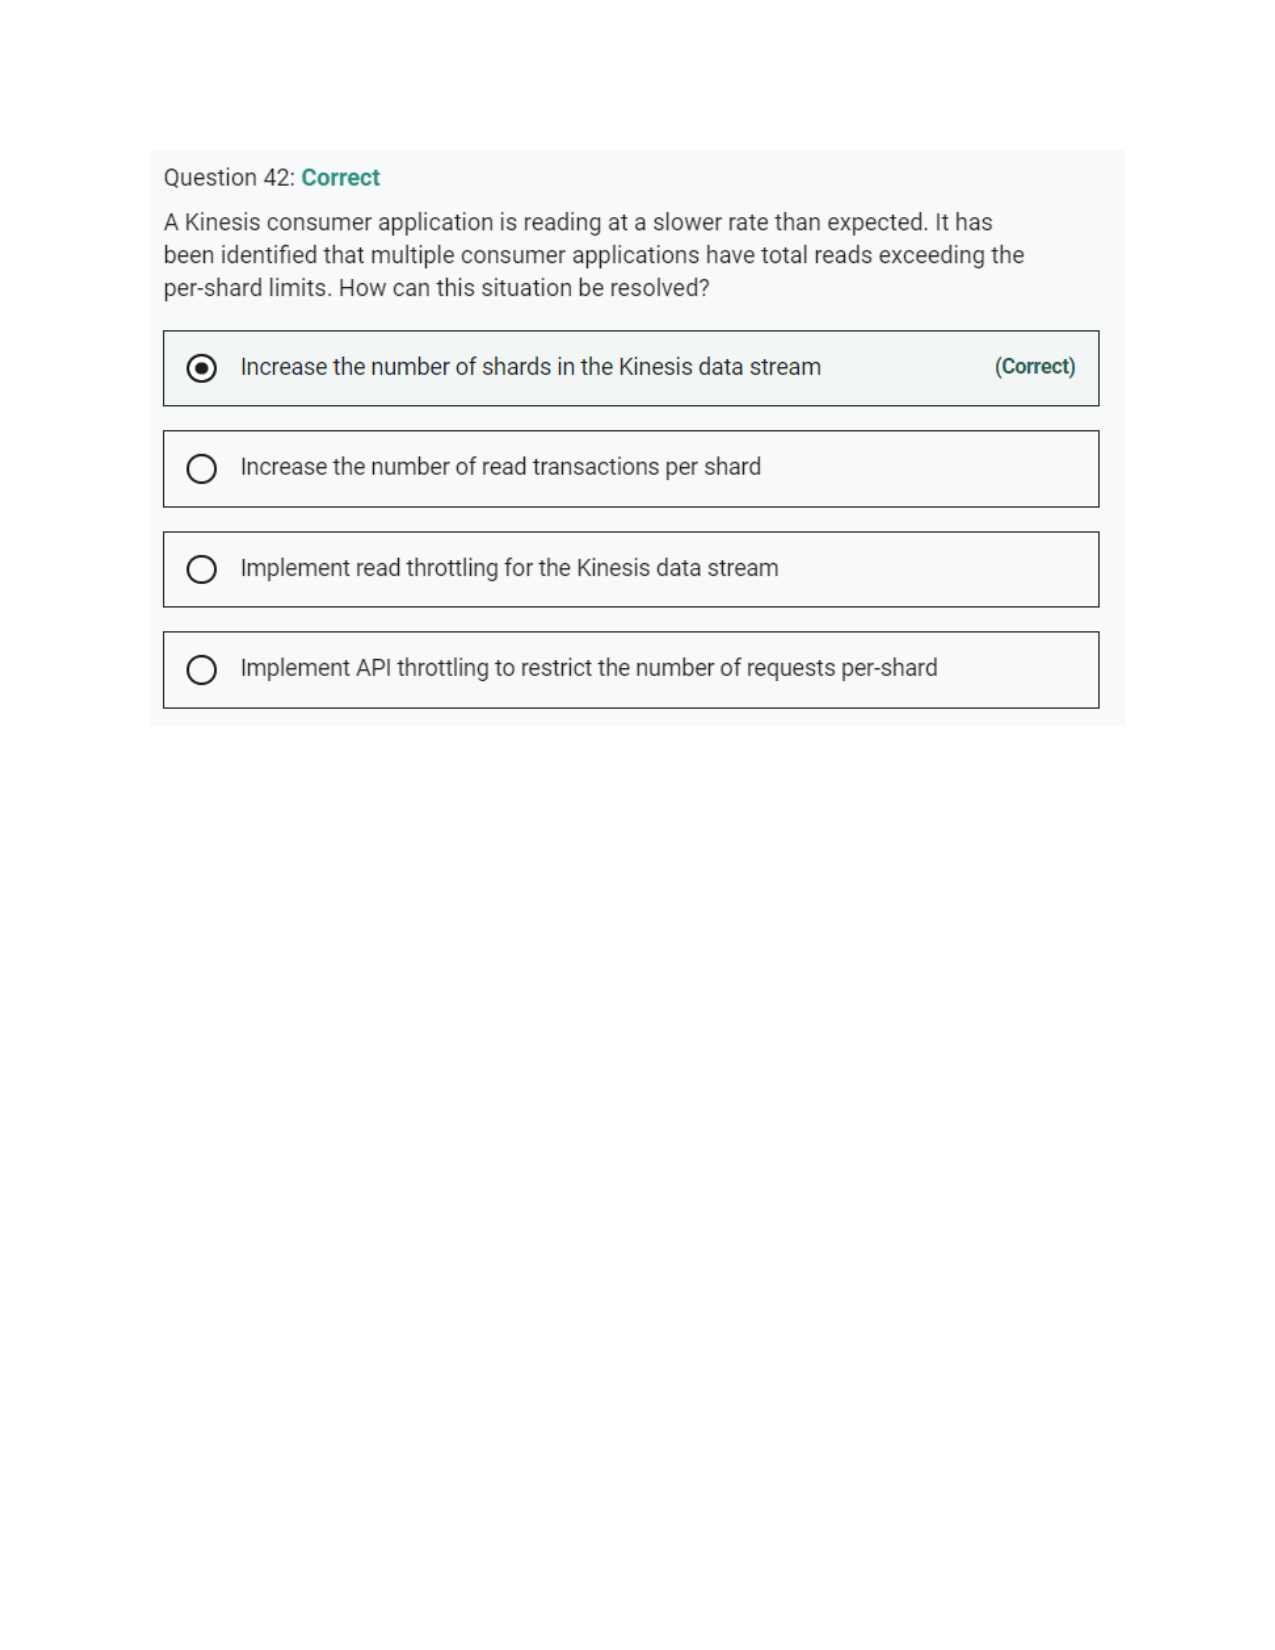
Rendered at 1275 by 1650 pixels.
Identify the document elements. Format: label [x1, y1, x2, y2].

picture [150, 150, 1125, 726]
